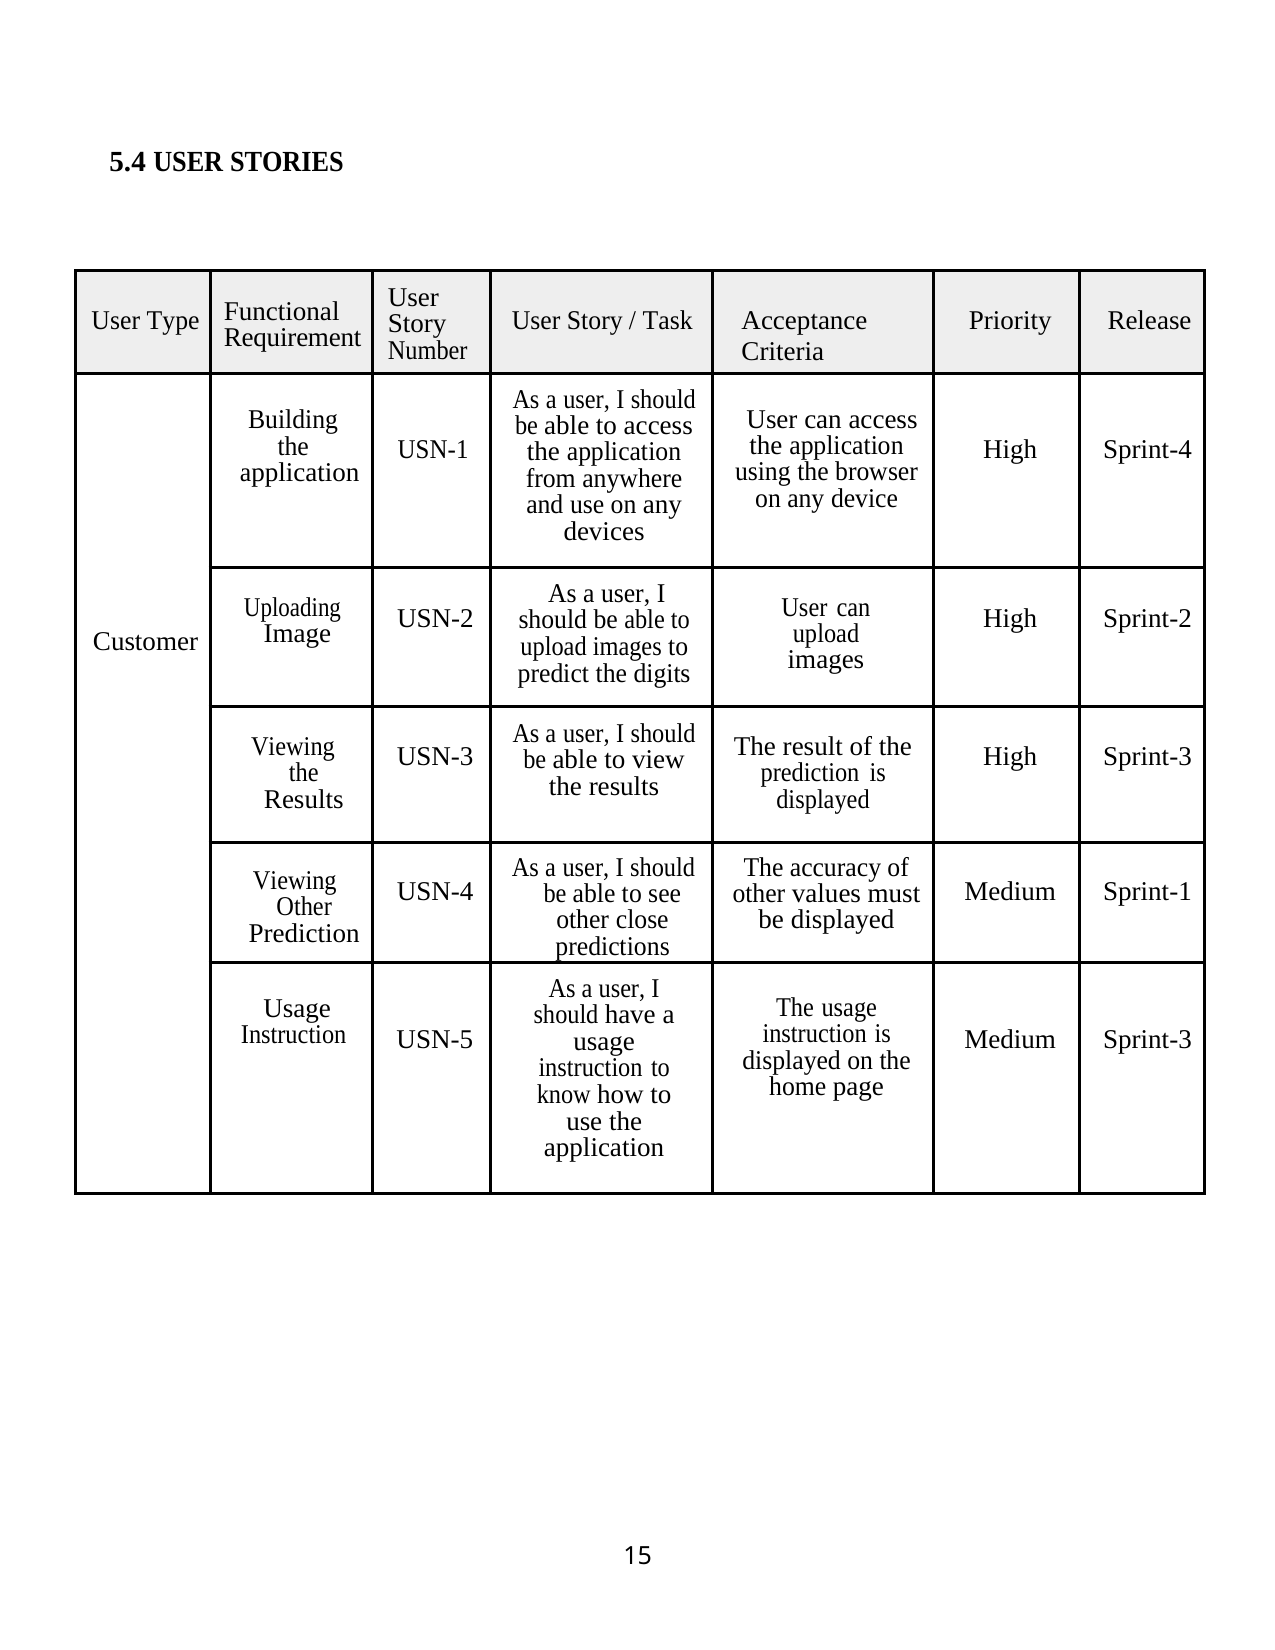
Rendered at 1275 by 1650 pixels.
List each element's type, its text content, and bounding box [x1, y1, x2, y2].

table_cell The accuracy of other values must be displayed [714, 844, 932, 961]
table_cell Sprint-4 [1081, 375, 1203, 566]
table_cell Uploading Image [212, 569, 371, 705]
table_cell Customer [77, 375, 209, 1192]
table_cell Sprint-2 [1081, 569, 1203, 705]
table_cell Usage Instruction [212, 964, 371, 1192]
table_cell As a user, I should be able to upload images to predict the digits [492, 569, 711, 705]
table_cell As a user, I should be able to access the application from anywhere and use on any devices [492, 375, 711, 566]
table_header User Story / Task [492, 272, 711, 372]
table_cell High [935, 569, 1078, 705]
table_cell High [935, 375, 1078, 566]
table_header Functional Requirement [212, 272, 371, 372]
table_cell USN-3 [374, 708, 489, 841]
table_cell Sprint-3 [1081, 708, 1203, 841]
table_header User Type [77, 272, 209, 372]
table_header User Story Number [374, 272, 489, 372]
table_cell USN-4 [374, 844, 489, 961]
table_cell Medium [935, 964, 1078, 1192]
table_cell As a user, I should have a usage instruction to know how to use the application [492, 964, 711, 1192]
subtitle USER STORIES [109, 144, 1219, 177]
table_header Priority [935, 272, 1078, 372]
table_cell User can upload images [714, 569, 932, 705]
table_cell USN-5 [374, 964, 489, 1192]
table_cell High [935, 708, 1078, 841]
table_cell Sprint-3 [1081, 964, 1203, 1192]
table_header Release [1081, 272, 1203, 372]
table_cell User can access the application using the browser on any device [714, 375, 932, 566]
table_cell Sprint-1 [1081, 844, 1203, 961]
table_cell Medium [935, 844, 1078, 961]
table_cell As a user, I should be able to see other close predictions [492, 844, 711, 961]
table_cell Building the application [212, 375, 371, 566]
table_cell Viewing Other Prediction [212, 844, 371, 961]
table_cell USN-1 [374, 375, 489, 566]
table_header Acceptance Criteria [714, 272, 932, 372]
table_cell As a user, I should be able to view the results [492, 708, 711, 841]
table_cell The usage instruction is displayed on the home page [714, 964, 932, 1192]
table_cell Viewing the Results [212, 708, 371, 841]
table_cell The result of the prediction is displayed [714, 708, 932, 841]
table_cell USN-2 [374, 569, 489, 705]
